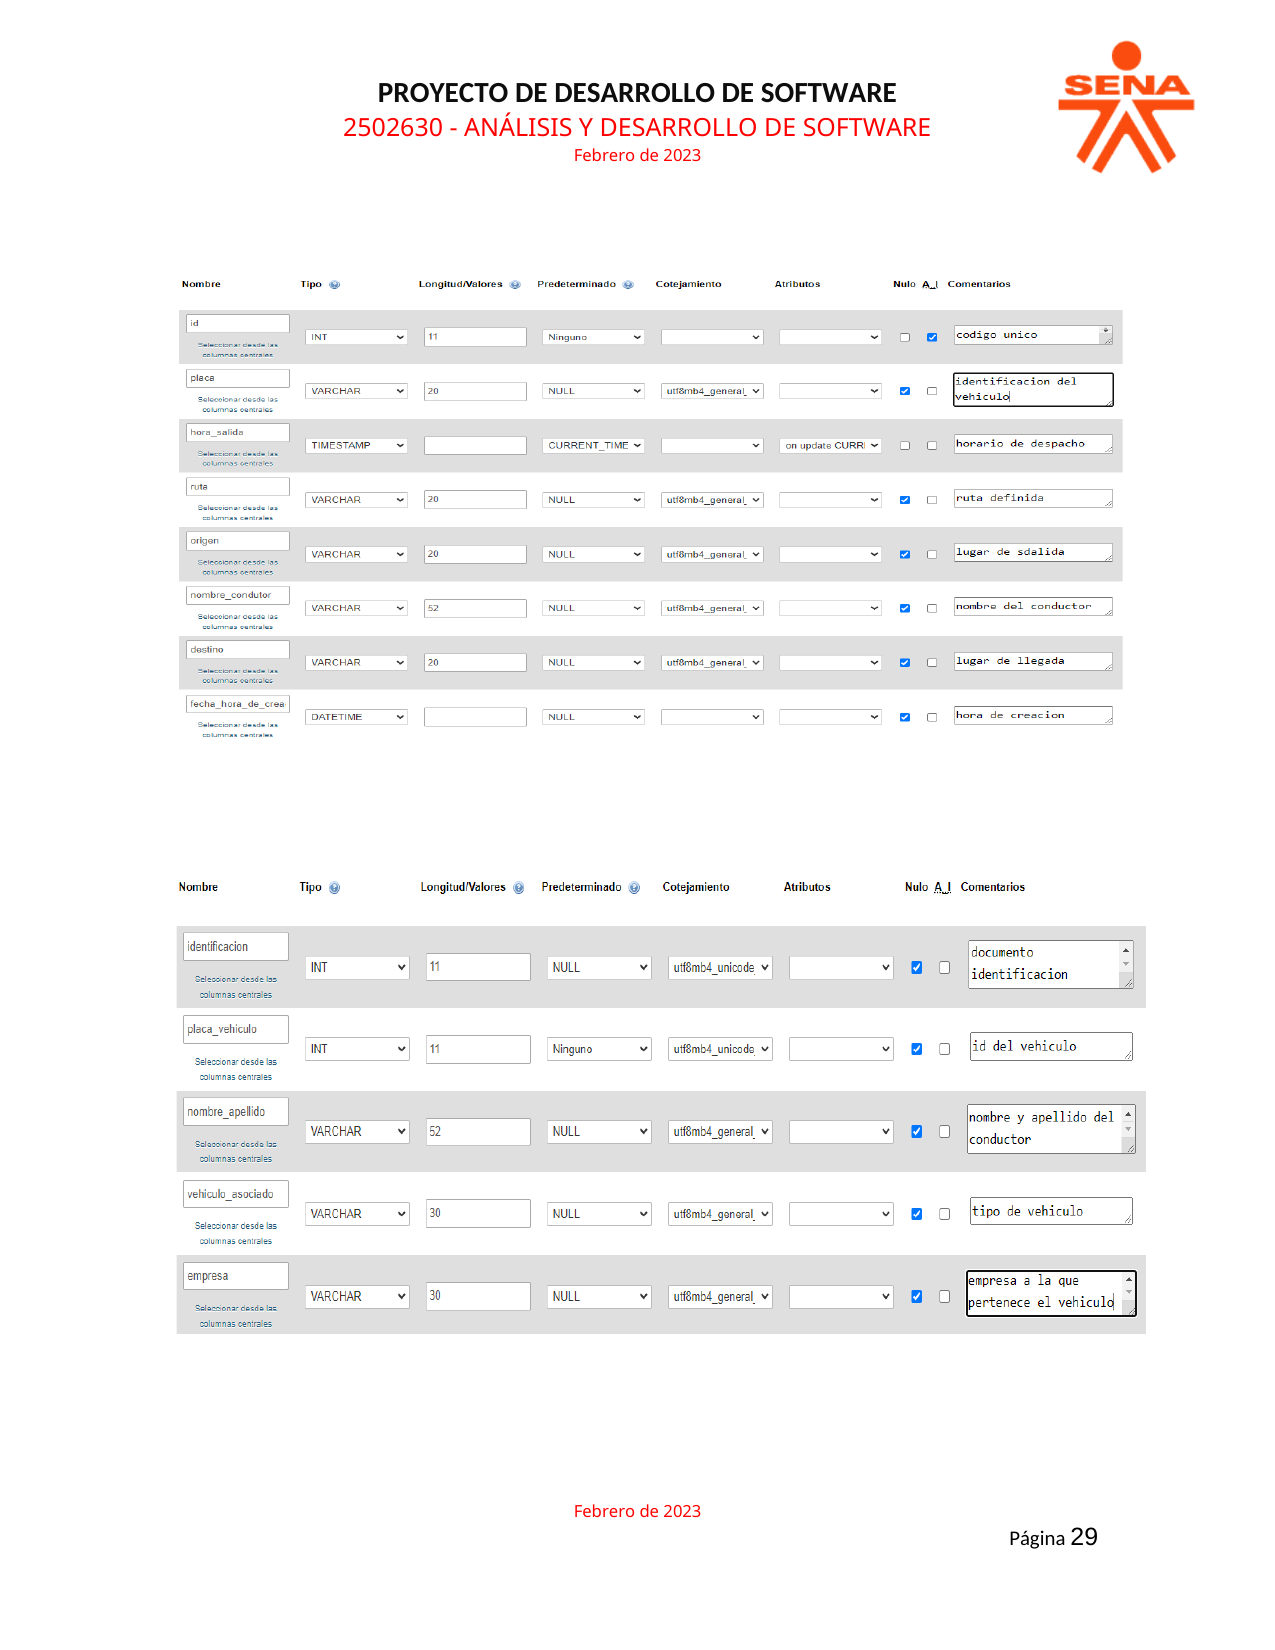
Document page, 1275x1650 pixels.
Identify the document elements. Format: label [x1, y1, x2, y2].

picture [1045, 36, 1205, 181]
picture [177, 269, 1123, 740]
picture [176, 862, 1146, 1334]
